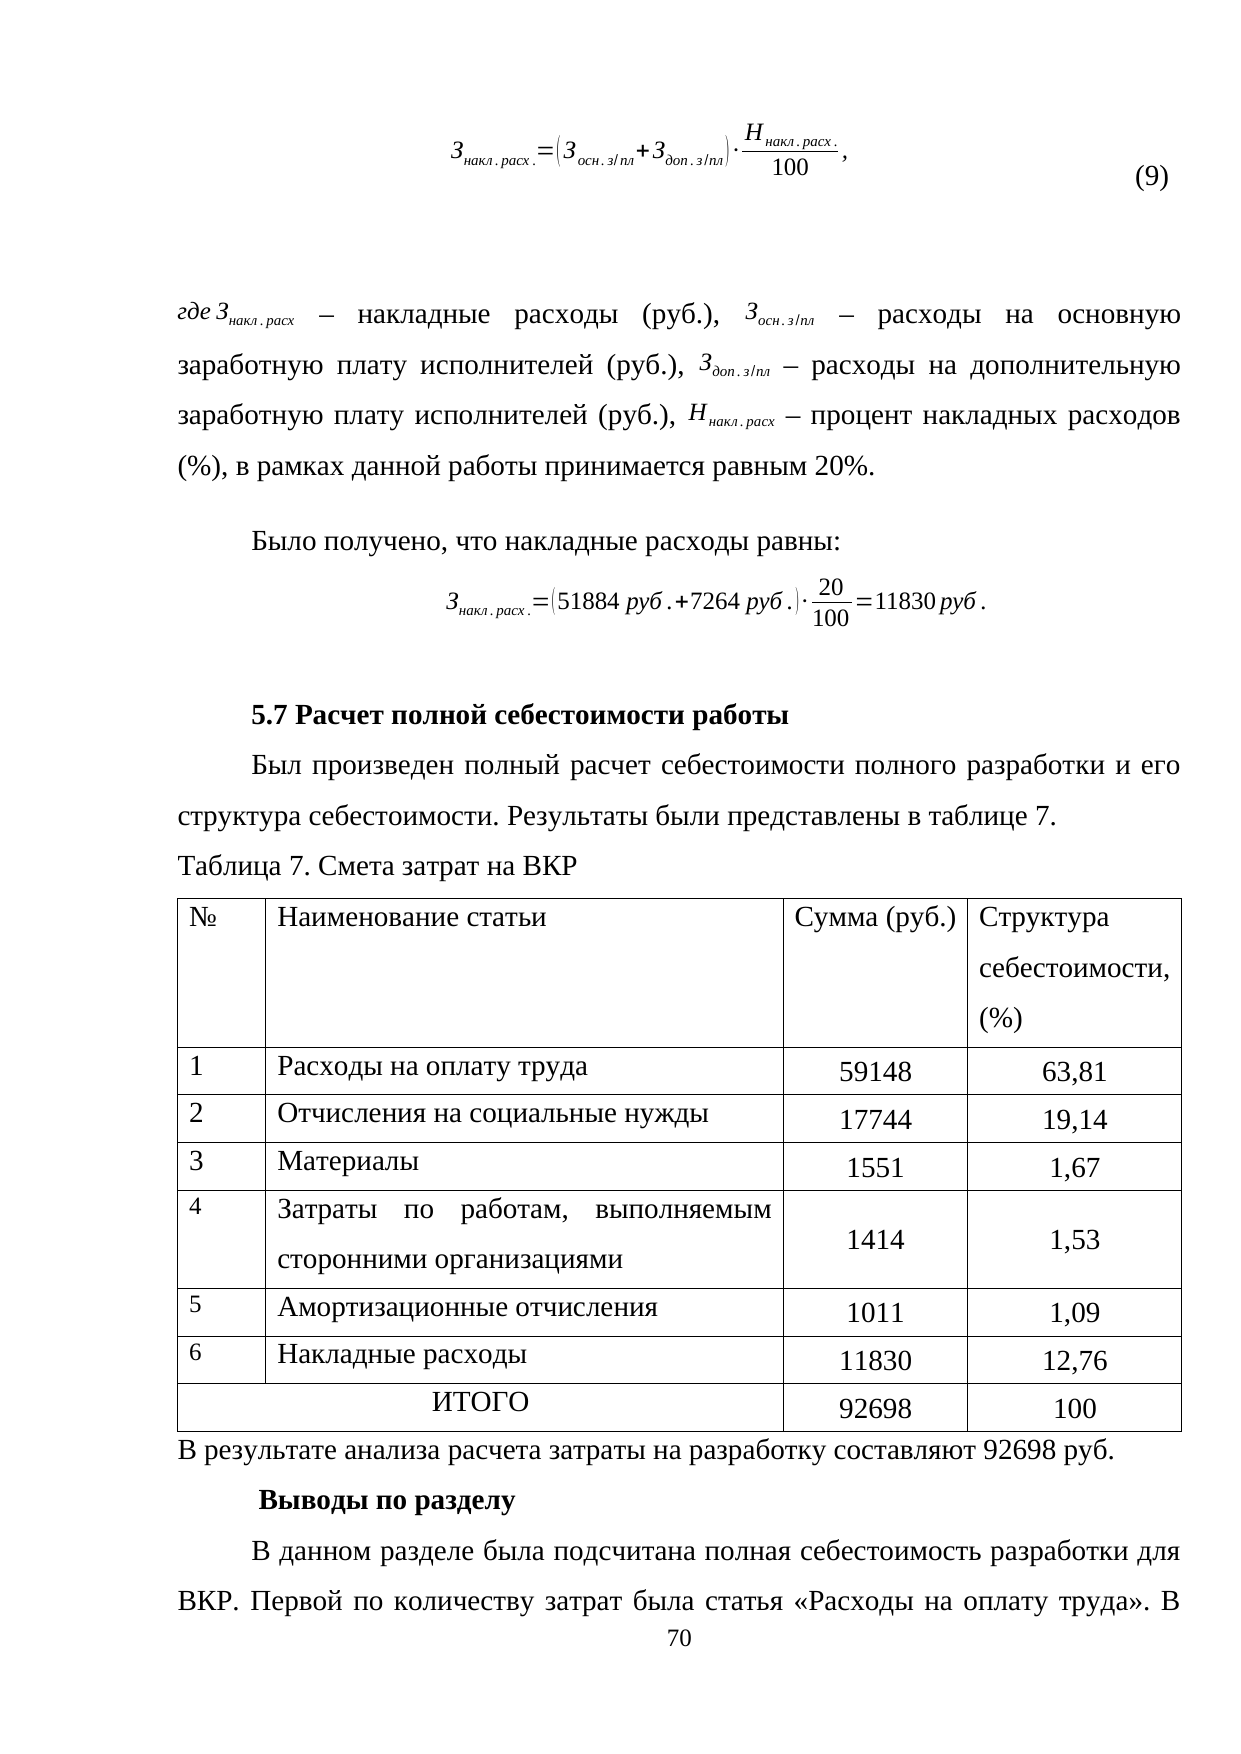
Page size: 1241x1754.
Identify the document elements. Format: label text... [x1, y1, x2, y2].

table_cell 19,14 [968, 1095, 1181, 1142]
table_cell 1,67 [968, 1143, 1181, 1190]
table_cell 4 [178, 1191, 265, 1288]
table_cell 92698 [784, 1384, 967, 1431]
table_cell Накладные расходы [266, 1337, 783, 1383]
table_cell 59148 [784, 1048, 967, 1094]
table_header (9) [1122, 118, 1180, 245]
text Выводы по разделу [177, 1482, 1181, 1516]
table_cell ИТОГО [178, 1384, 783, 1431]
text Был произведен полный расчет себестоимости полного разработки и его структура себестоимости. Результаты были представлены в таблице 7. [177, 747, 1181, 831]
table_header № [178, 899, 265, 1047]
table_header Сумма (руб.) [784, 899, 967, 1047]
table_header Наименование статьи [266, 899, 783, 1047]
text – накладные расходы (руб.), – расходы на основную заработную плату исполнителей (руб.), – расходы на дополнительную заработную плату исполнителей (руб.), – процент накладных расходов (%), в рамках данной работы принимается равным 20%. [177, 296, 1181, 481]
text Таблица 7. Смета затрат на ВКР [177, 848, 1181, 882]
table_cell 1 [178, 1048, 265, 1094]
table_cell 1,09 [968, 1289, 1181, 1336]
text Было получено, что накладные расходы равны: [177, 523, 1181, 557]
table_cell 3 [178, 1143, 265, 1190]
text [177, 1533, 1181, 1616]
table_header [177, 118, 1122, 245]
table_cell 1551 [784, 1143, 967, 1190]
table_cell 1,53 [968, 1191, 1181, 1288]
table_cell Материалы [266, 1143, 783, 1190]
table_cell 17744 [784, 1095, 967, 1142]
text 5.7 Расчет полной себестоимости работы [177, 697, 1181, 731]
table_cell 100 [968, 1384, 1181, 1431]
table_header Структура себестоимости, (%) [968, 899, 1181, 1047]
table_cell Расходы на оплату труда [266, 1048, 783, 1094]
table_cell 12,76 [968, 1337, 1181, 1383]
table_cell 11830 [784, 1337, 967, 1383]
table_cell Затраты по работам, выполняемым сторонними организациями [266, 1191, 783, 1288]
table_cell 1011 [784, 1289, 967, 1336]
table_cell 1414 [784, 1191, 967, 1288]
table_cell 6 [178, 1337, 265, 1383]
table_cell Отчисления на социальные нужды [266, 1095, 783, 1142]
table_cell 5 [178, 1289, 265, 1336]
text В результате анализа расчета затраты на разработку составляют 92698 руб. [177, 1432, 1181, 1466]
table_cell 2 [178, 1095, 265, 1142]
table_cell Амортизационные отчисления [266, 1289, 783, 1336]
table_cell 63,81 [968, 1048, 1181, 1094]
